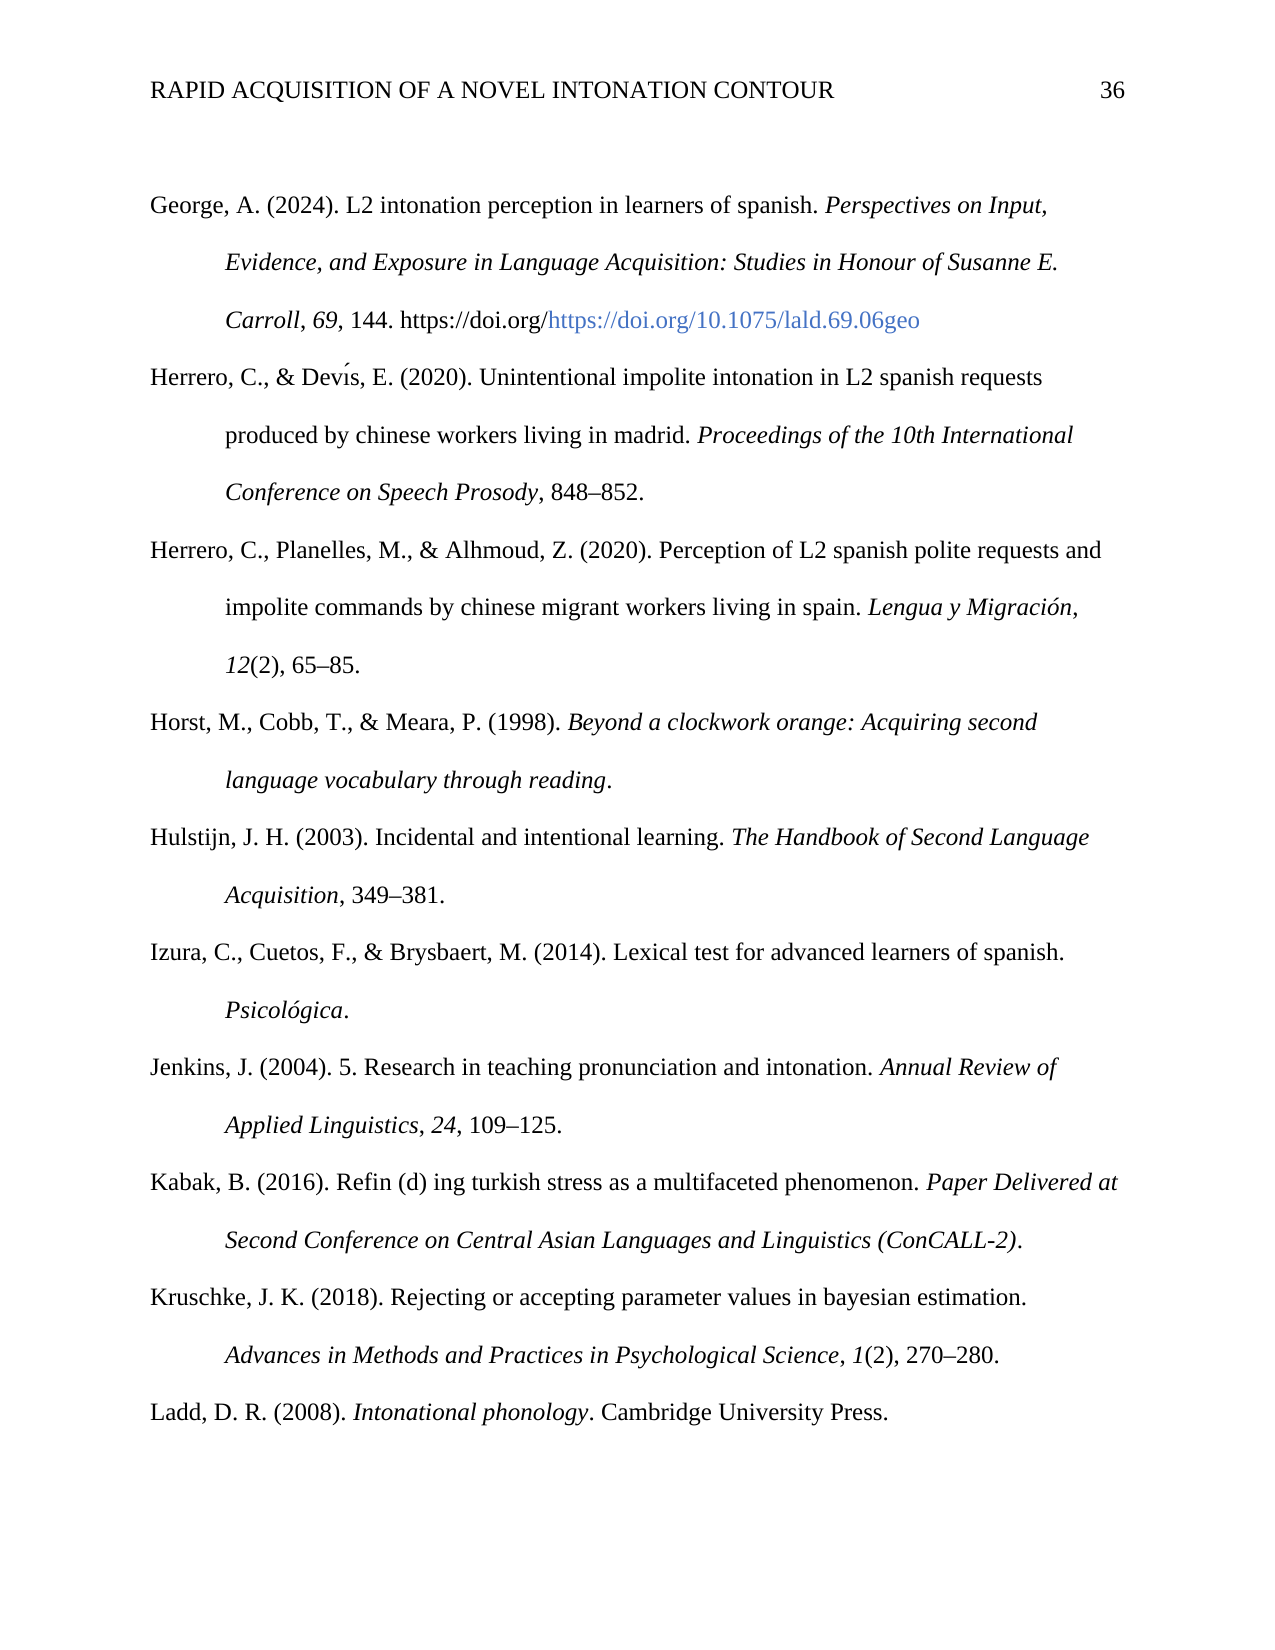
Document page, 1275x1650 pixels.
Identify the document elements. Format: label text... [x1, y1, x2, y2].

text Herrero, C., Planelles, M., & Alhmoud, Z. (2020). Perception of L2 spanish polite requests and impolite commands by chinese migrant workers living in spain. Lengua y Migración, 12(2), 65–85. [150, 535, 1125, 679]
text Herrero, C., & Devı́s, E. (2020). Unintentional impolite intonation in L2 spanish requests produced by chinese workers living in madrid. Proceedings of the 10th International Conference on Speech Prosody, 848–852. [150, 362, 1125, 506]
text Jenkins, J. (2004). 5. Research in teaching pronunciation and intonation. Annual Review of Applied Linguistics, 24, 109–125. [150, 1052, 1125, 1139]
text Kabak, B. (2016). Refin (d) ing turkish stress as a multifaceted phenomenon. Paper Delivered at Second Conference on Central Asian Languages and Linguistics (ConCALL-2). [150, 1167, 1125, 1254]
text Hulstijn, J. H. (2003). Incidental and intentional learning. The Handbook of Second Language Acquisition, 349–381. [150, 822, 1125, 909]
text Kruschke, J. K. (2018). Rejecting or accepting parameter values in bayesian estimation. Advances in Methods and Practices in Psychological Science, 1(2), 270–280. [150, 1282, 1125, 1369]
text George, A. (2024). L2 intonation perception in learners of spanish. Perspectives on Input, Evidence, and Exposure in Language Acquisition: Studies in Honour of Susanne E. Carroll, 69, 144. https://doi.org/https://doi.org/10.1075/lald.69.06geo [150, 190, 1125, 334]
text Horst, M., Cobb, T., & Meara, P. (1998). Beyond a clockwork orange: Acquiring second language vocabulary through reading. [150, 707, 1125, 794]
text Ladd, D. R. (2008). Intonational phonology. Cambridge University Press. [150, 1397, 1125, 1426]
text Izura, C., Cuetos, F., & Brysbaert, M. (2014). Lexical test for advanced learners of spanish. Psicológica. [150, 937, 1125, 1024]
